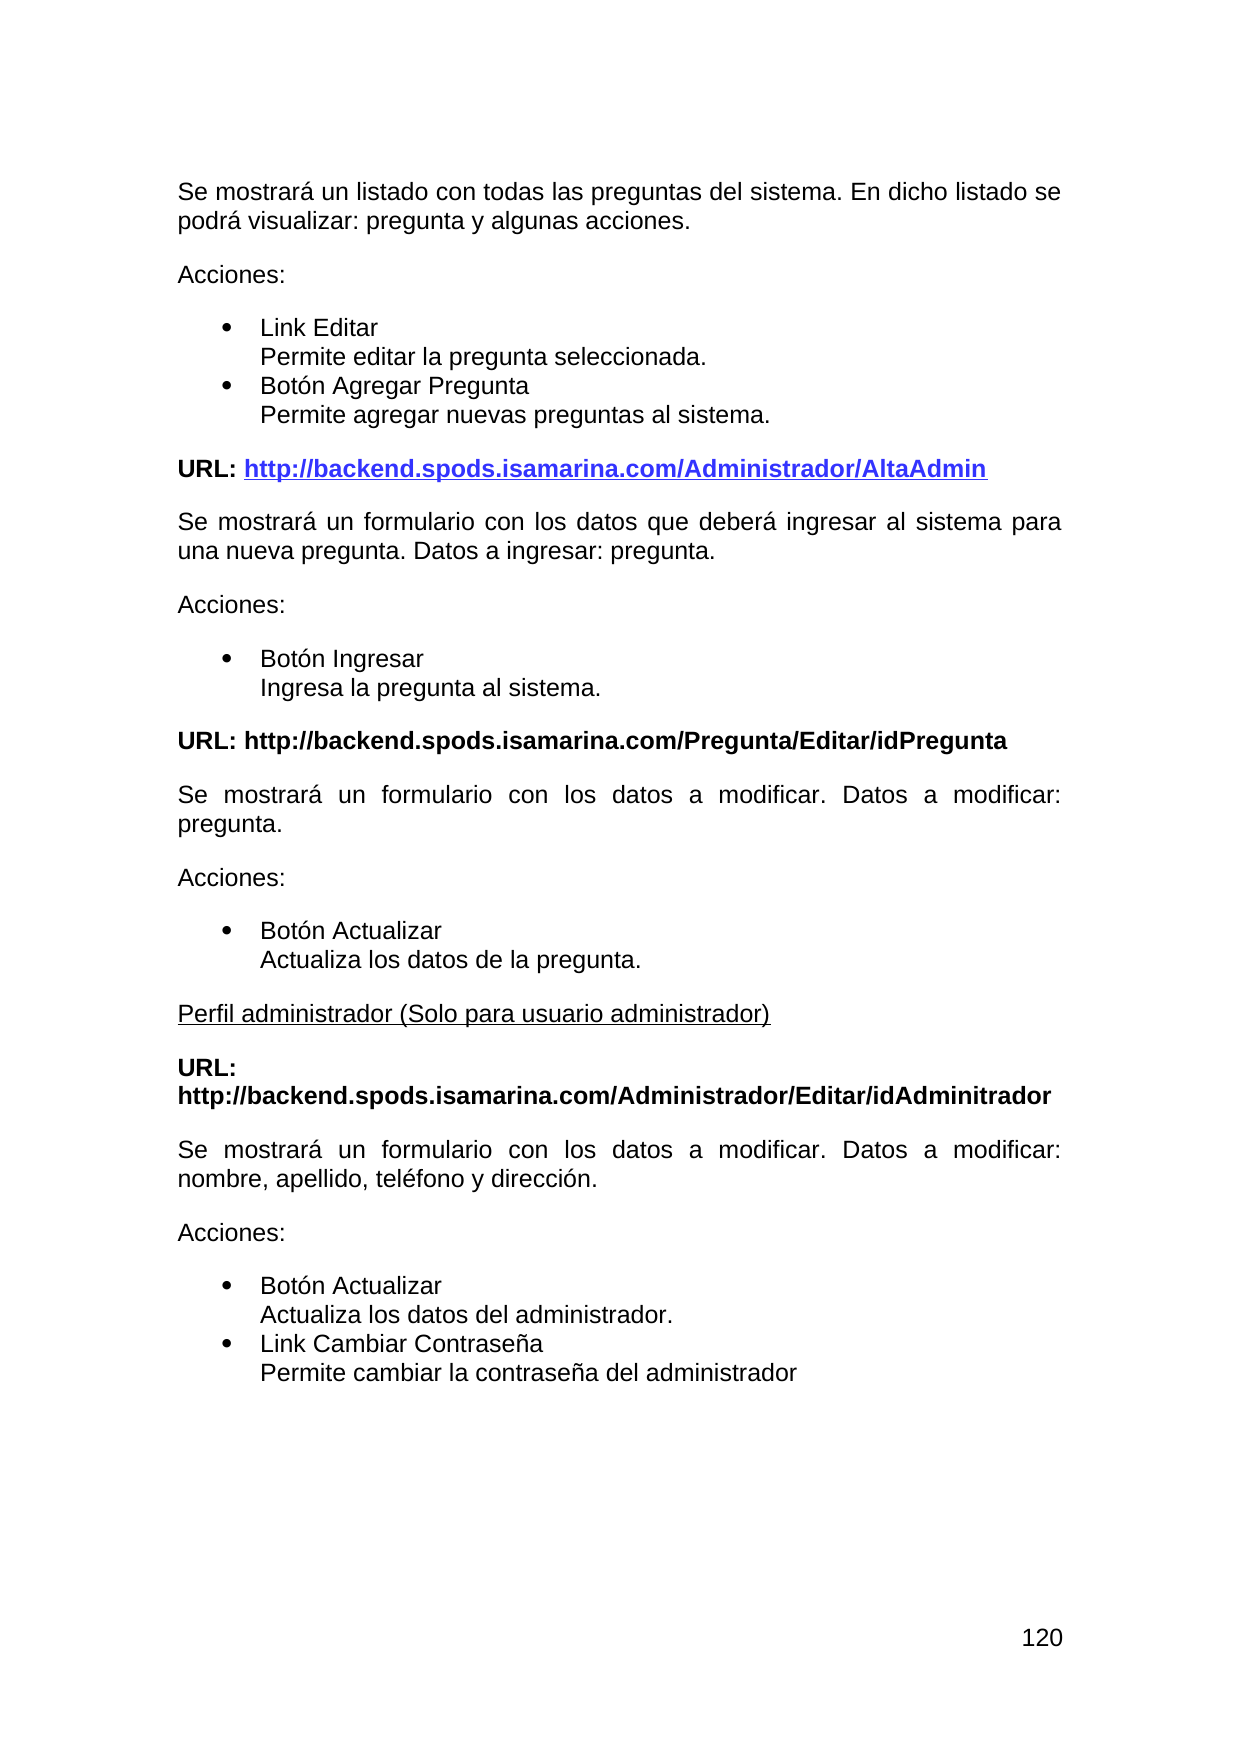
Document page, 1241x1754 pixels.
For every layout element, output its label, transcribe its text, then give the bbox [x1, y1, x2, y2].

text URL: http://backend.spods.isamarina.com/Administrador/AltaAdmin [177, 454, 1063, 482]
list Botón Ingresar [222, 644, 1063, 672]
text Se mostrará un formulario con los datos que deberá ingresar al sistema para una nueva pregunta. Datos a ingresar: pregunta. [177, 507, 1063, 565]
text URL: http://backend.spods.isamarina.com/Administrador/Editar/idAdminitrador [177, 1053, 1063, 1110]
text Acciones: [177, 260, 1063, 288]
text Se mostrará un formulario con los datos a modificar. Datos a modificar: pregunta. [177, 780, 1063, 837]
text Se mostrará un listado con todas las preguntas del sistema. En dicho listado se podrá visualizar: pregunta y algunas acciones. [177, 177, 1063, 235]
list Botón Agregar Pregunta [222, 371, 1063, 400]
list Link Editar [222, 313, 1063, 342]
list Botón Actualizar [222, 1271, 1063, 1300]
list Ingresa la pregunta al sistema. [260, 672, 1063, 701]
list Link Cambiar Contraseña [222, 1329, 1063, 1358]
list Actualiza los datos de la pregunta. [260, 945, 1063, 974]
text Acciones: [177, 862, 1063, 891]
list Permite editar la pregunta seleccionada. [260, 342, 1063, 371]
text Se mostrará un formulario con los datos a modificar. Datos a modificar: nombre, apellido, teléfono y dirección. [177, 1135, 1063, 1193]
list Permite agregar nuevas preguntas al sistema. [260, 400, 1063, 429]
text Acciones: [177, 1218, 1063, 1246]
list Permite cambiar la contraseña del administrador [260, 1358, 1063, 1387]
text Acciones: [177, 590, 1063, 619]
list Botón Actualizar [222, 916, 1063, 945]
list Actualiza los datos del administrador. [260, 1300, 1063, 1329]
text URL: http://backend.spods.isamarina.com/Pregunta/Editar/idPregunta [177, 726, 1063, 755]
text Perfil administrador (Solo para usuario administrador) [177, 999, 1063, 1028]
